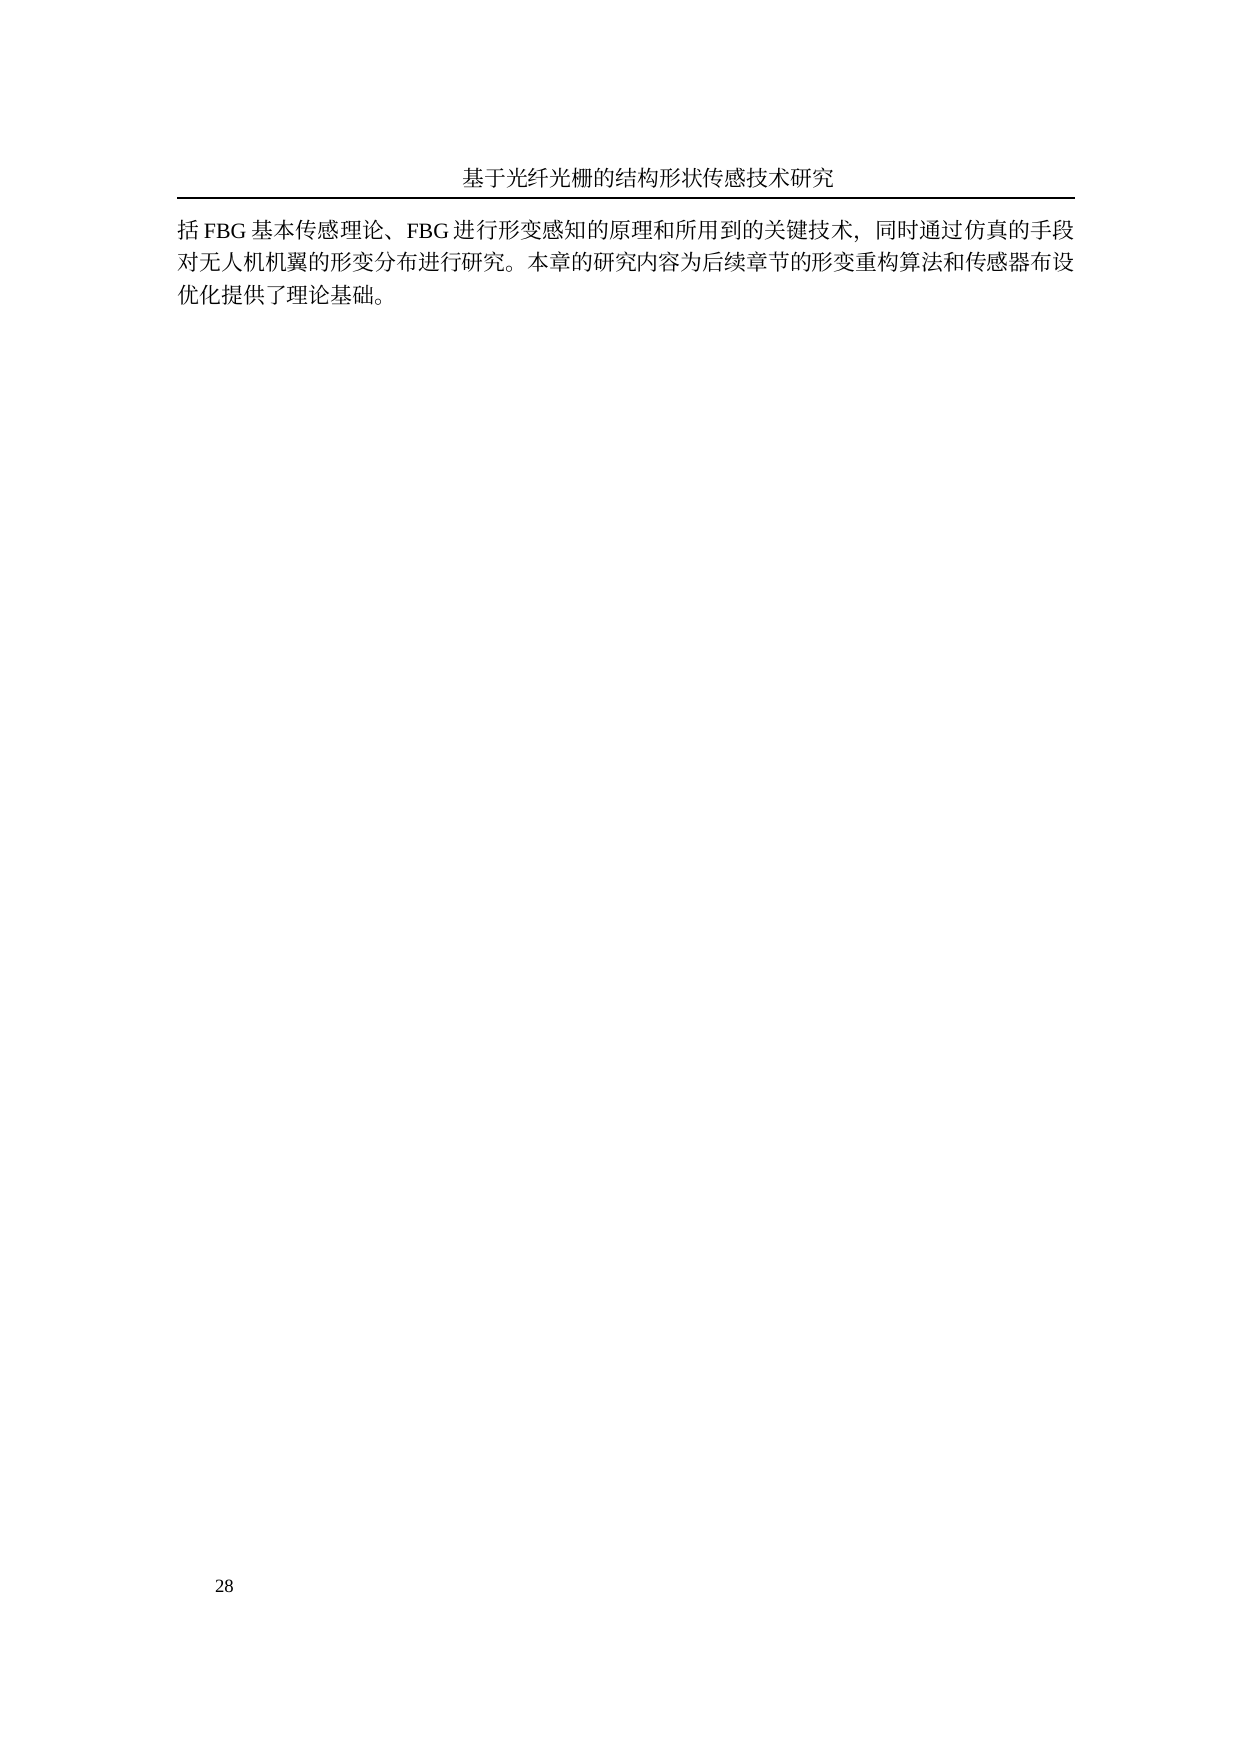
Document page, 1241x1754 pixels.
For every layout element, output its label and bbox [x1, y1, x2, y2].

text [177, 212, 1075, 310]
